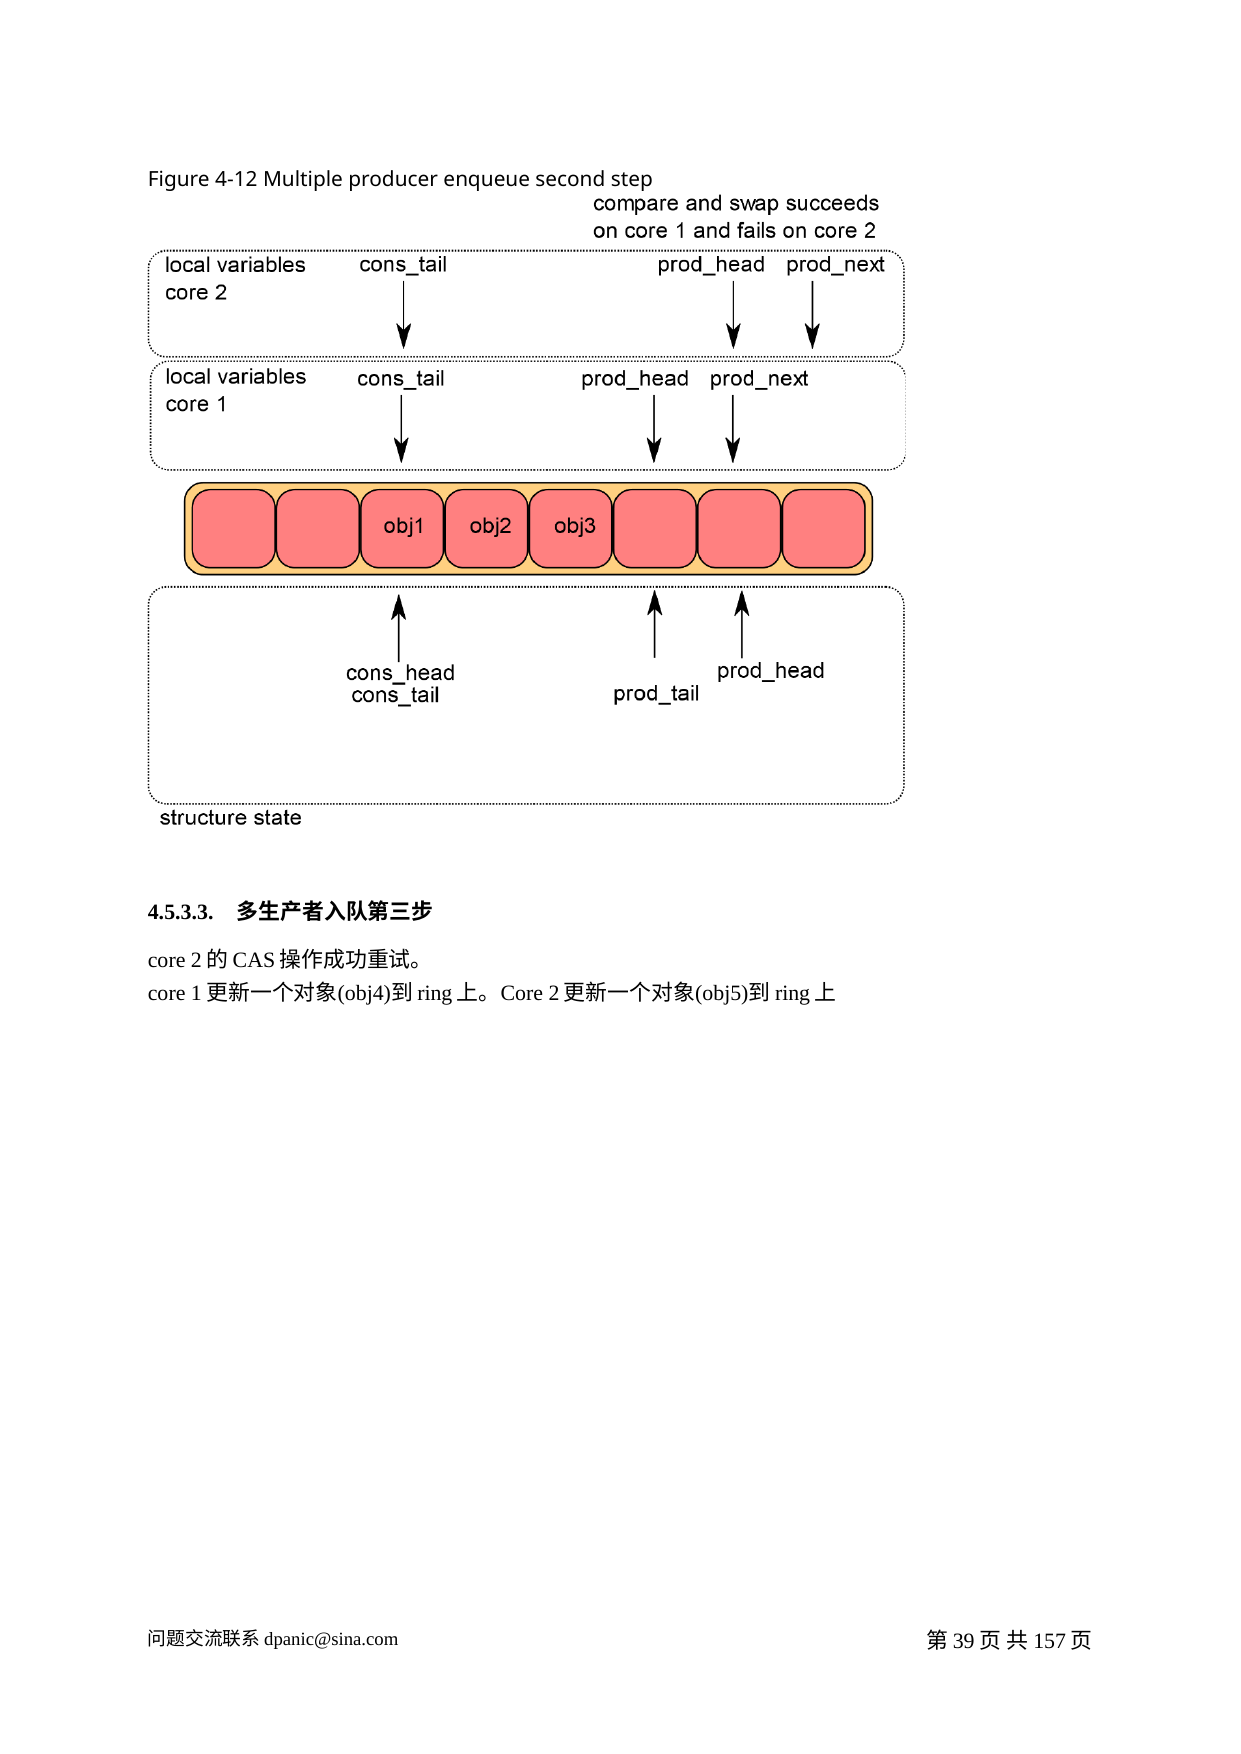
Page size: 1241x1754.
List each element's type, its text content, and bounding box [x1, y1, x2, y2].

text core 2的CAS操作成功重试。 [148, 942, 1092, 974]
text core 1更新一个对象(obj4)到ring上。Core 2更新一个对象(obj5)到ring上 [148, 974, 1092, 1007]
picture [147, 194, 906, 825]
subtitle 多生产者入队第三步 [148, 893, 1092, 926]
